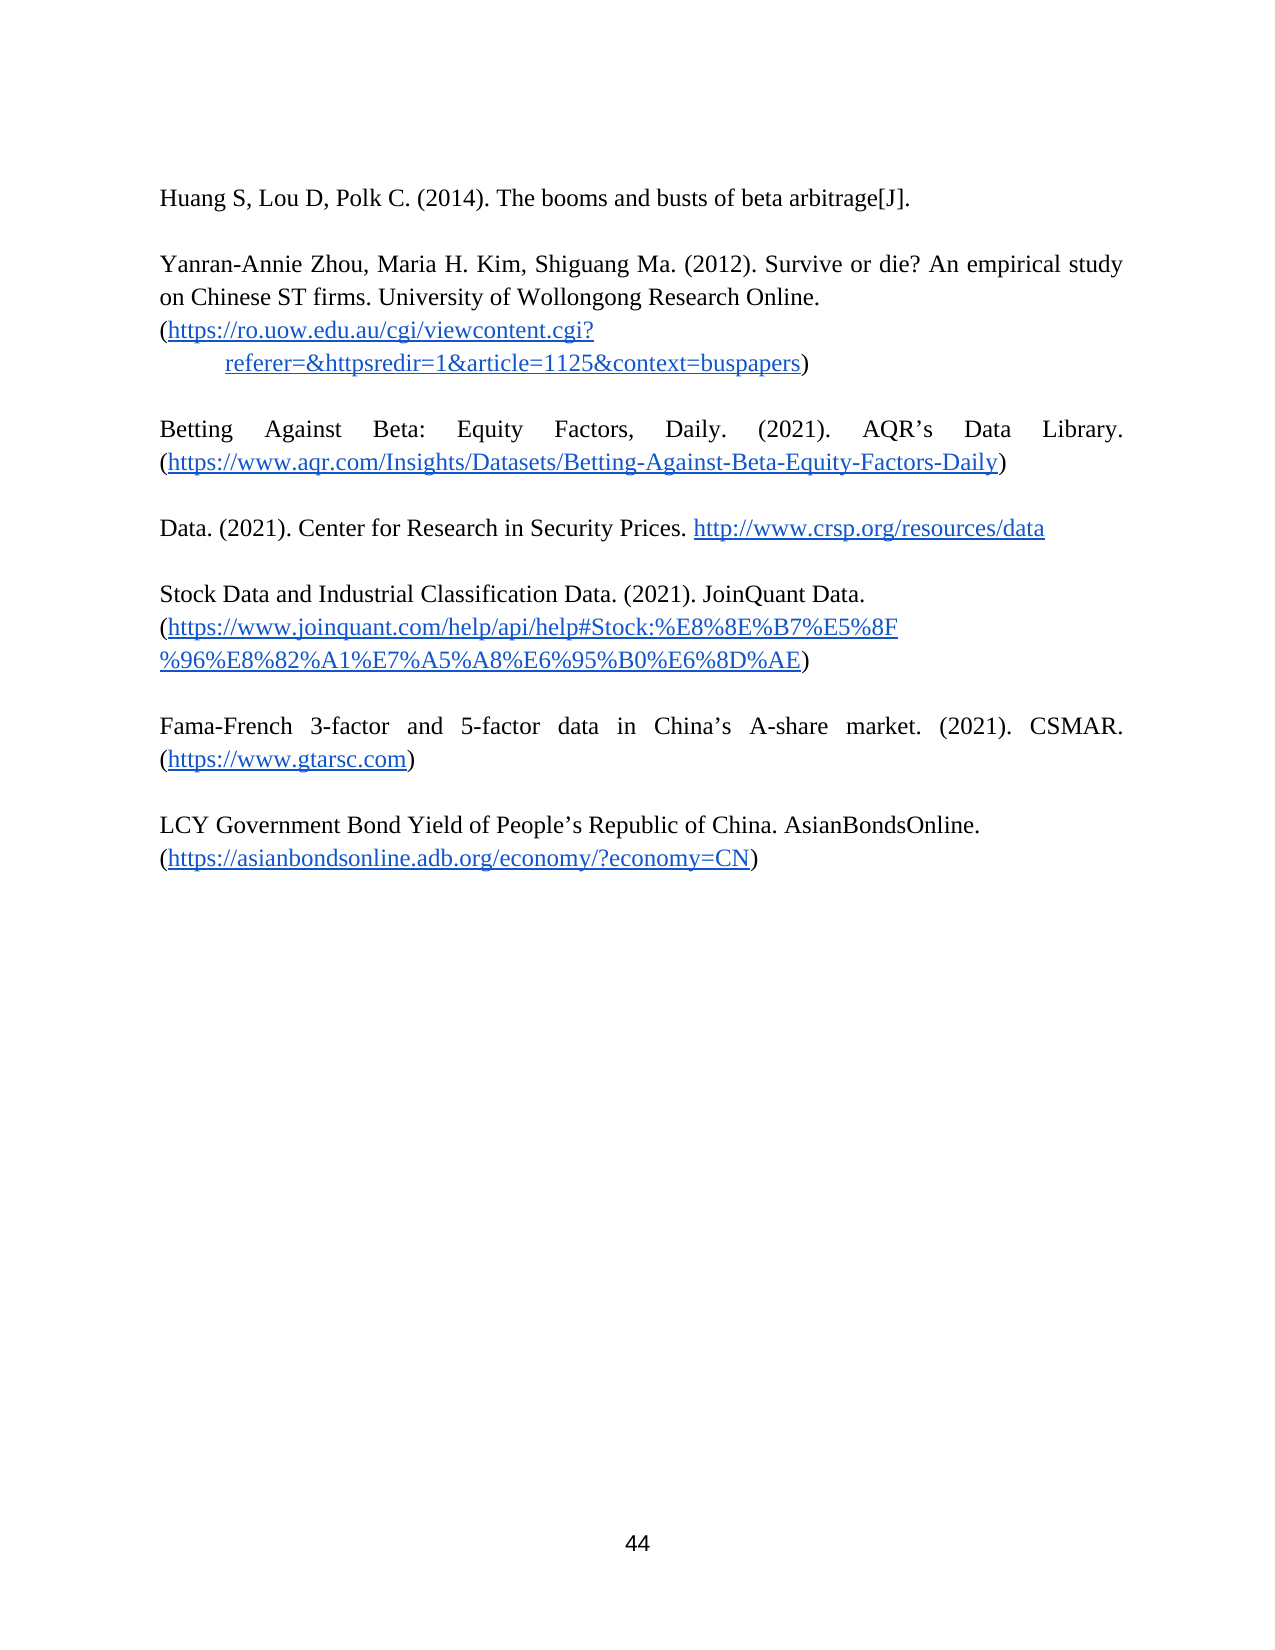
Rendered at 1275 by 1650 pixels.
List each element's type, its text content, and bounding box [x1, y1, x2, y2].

text (https://www.joinquant.com/help/api/help#Stock:%E8%8E%B7%E5%8F%96%E8%82%A1%E7%A5%A8%E6%95%B0%E6%8D%AE) [159, 612, 1125, 674]
text (https://asianbondsonline.adb.org/economy/?economy=CN) [159, 843, 1125, 872]
text Betting Against Beta: Equity Factors, Daily. (2021). AQR’s Data Library. (https://www.aqr.com/Insights/Datasets/Betting-Against-Beta-Equity-Factors-Daily) [159, 414, 1125, 476]
text LCY Government Bond Yield of People’s Republic of China. AsianBondsOnline. [159, 810, 1125, 839]
text Yanran-Annie Zhou, Maria H. Kim, Shiguang Ma. (2012). Survive or die? An empirical study on Chinese ST firms. University of Wollongong Research Online. [159, 249, 1125, 311]
text Stock Data and Industrial Classification Data. (2021). JoinQuant Data. [159, 579, 1125, 608]
text Data. (2021). Center for Research in Security Prices. http://www.crsp.org/resources/data [159, 513, 1125, 542]
text Fama-French 3-factor and 5-factor data in China’s A-share market. (2021). CSMAR. (https://www.gtarsc.com) [159, 711, 1125, 773]
text Huang S, Lou D, Polk C. (2014). The booms and busts of beta arbitrage[J]. [159, 183, 1125, 212]
text (https://ro.uow.edu.au/cgi/viewcontent.cgi?referer=&httpsredir=1&article=1125&context=buspapers) [159, 315, 1125, 377]
